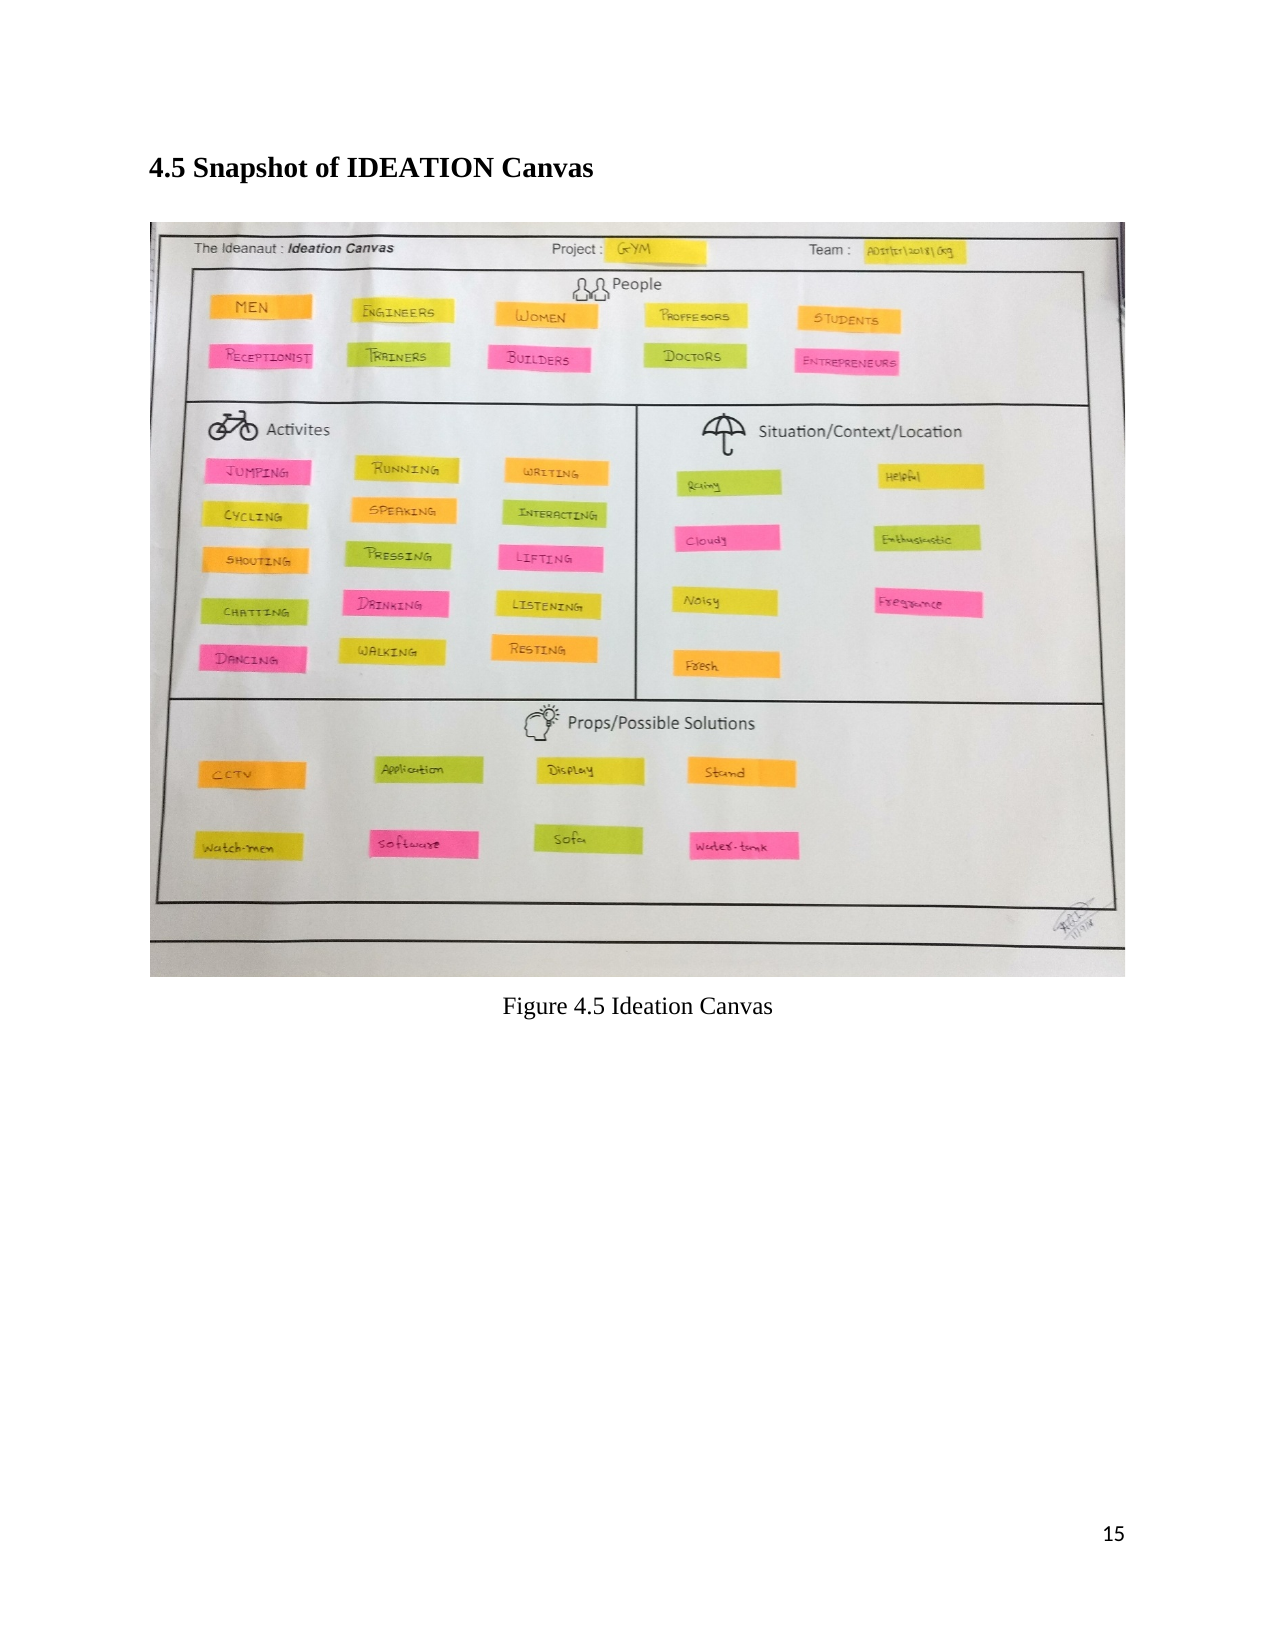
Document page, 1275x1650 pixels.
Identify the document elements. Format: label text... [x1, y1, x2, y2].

picture [150, 222, 1125, 977]
text Figure 4.5 Ideation Canvas [150, 977, 1125, 1020]
subtitle 4.5 Snapshot of IDEATION Canvas [149, 150, 1125, 183]
